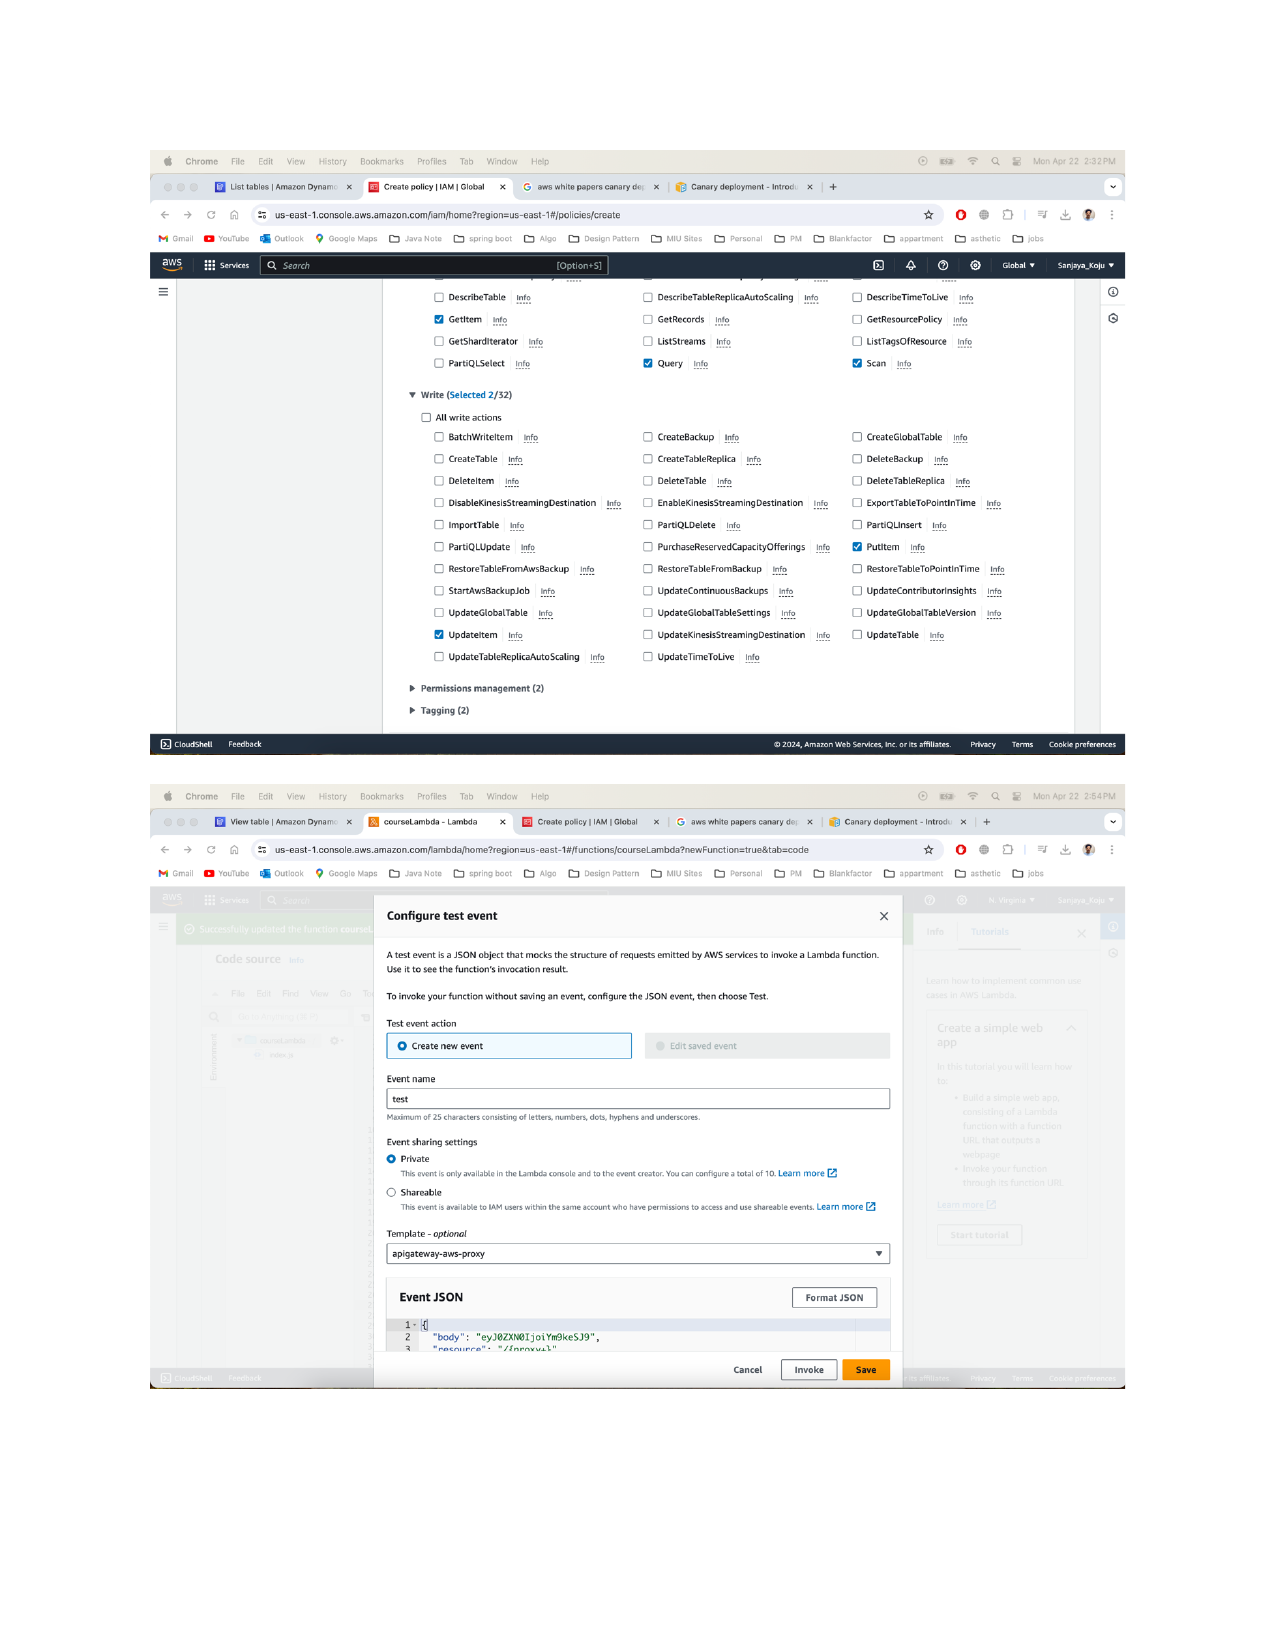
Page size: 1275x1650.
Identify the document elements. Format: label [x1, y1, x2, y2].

picture [150, 784, 1125, 1389]
picture [150, 150, 1125, 755]
